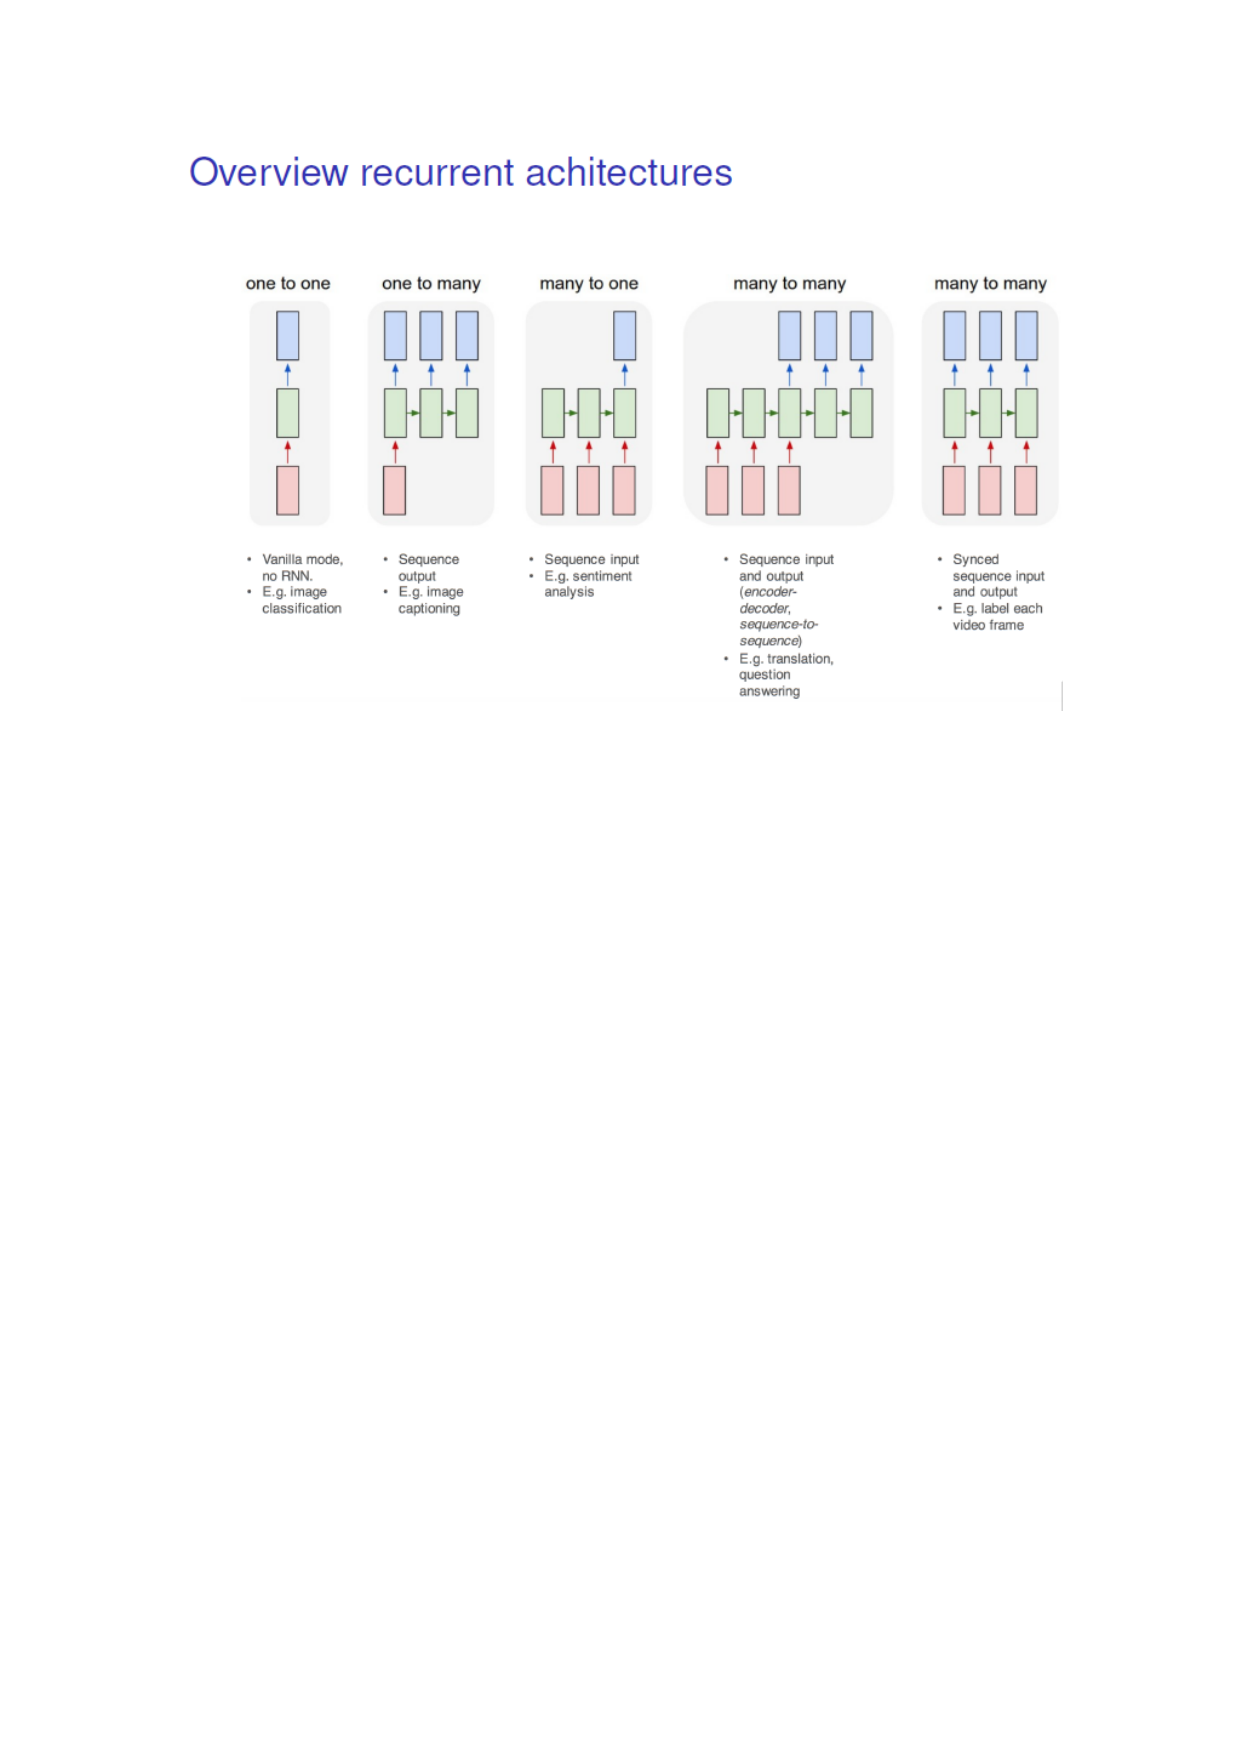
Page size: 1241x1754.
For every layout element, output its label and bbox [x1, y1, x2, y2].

picture [177, 147, 1063, 711]
